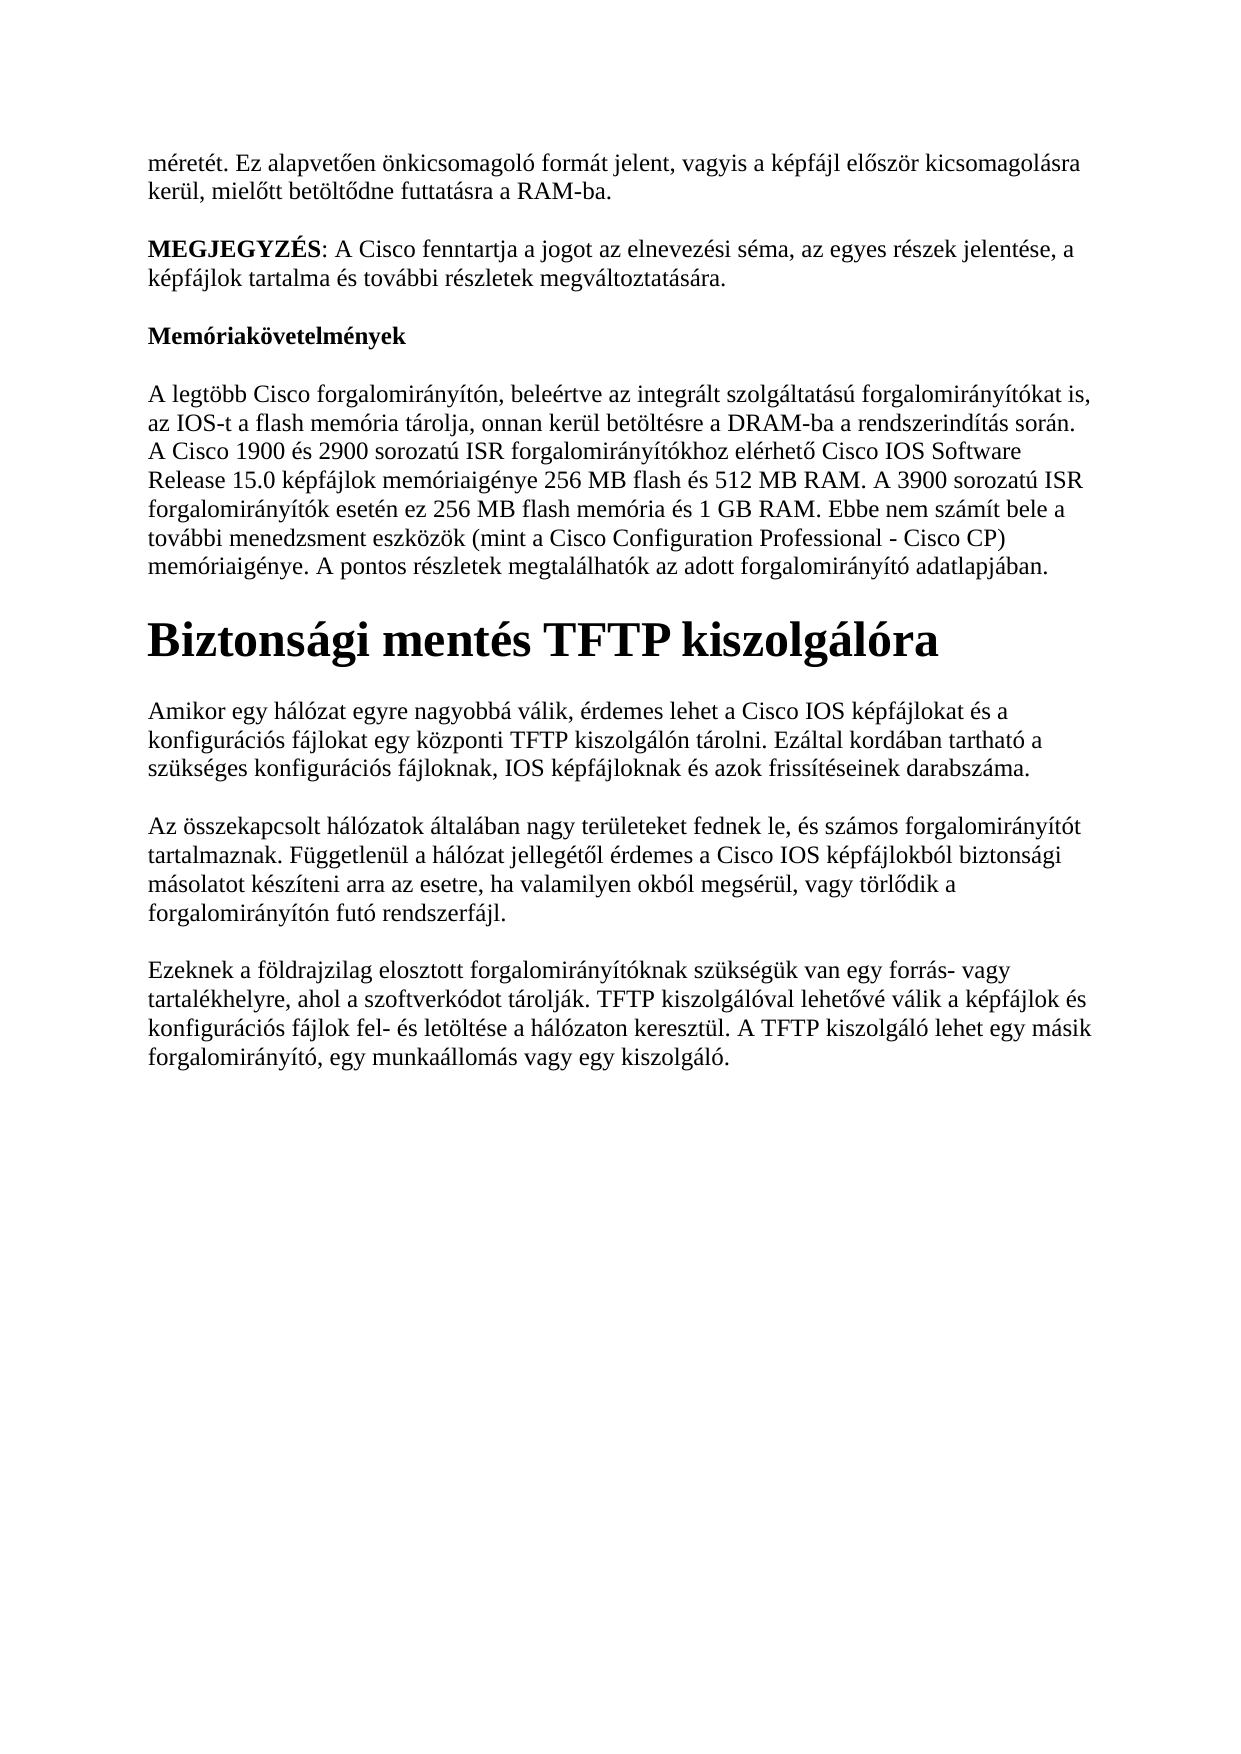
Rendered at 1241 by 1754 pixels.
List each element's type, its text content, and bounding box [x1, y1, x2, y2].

text Memóriakövetelmények [148, 321, 1093, 350]
text A legtöbb Cisco forgalomirányítón, beleértve az integrált szolgáltatású forgalomirányítókat is, az IOS-t a flash memória tárolja, onnan kerül betöltésre a DRAM-ba a rendszerindítás során. A Cisco 1900 és 2900 sorozatú ISR forgalomirányítókhoz elérhető Cisco IOS Software Release 15.0 képfájlok memóriaigénye 256 MB flash és 512 MB RAM. A 3900 sorozatú ISR forgalomirányítók esetén ez 256 MB flash memória és 1 GB RAM. Ebbe nem számít bele a további menedzsment eszközök (mint a Cisco Configuration Professional - Cisco CP) memóriaigénye. A pontos részletek megtalálhatók az adott forgalomirányító adatlapjában. [148, 379, 1093, 580]
text Amikor egy hálózat egyre nagyobbá válik, érdemes lehet a Cisco IOS képfájlokat és a konfigurációs fájlokat egy központi TFTP kiszolgálón tárolni. Ezáltal kordában tartható a szükséges konfigurációs fájloknak, IOS képfájloknak és azok frissítéseinek darabszáma. [148, 696, 1093, 782]
subtitle Biztonsági mentés TFTP kiszolgálóra [148, 609, 1093, 667]
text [148, 148, 1093, 205]
text Az összekapcsolt hálózatok általában nagy területeket fednek le, és számos forgalomirányítót tartalmaznak. Függetlenül a hálózat jellegétől érdemes a Cisco IOS képfájlokból biztonsági másolatot készíteni arra az esetre, ha valamilyen okból megsérül, vagy törlődik a forgalomirányítón futó rendszerfájl. [148, 811, 1093, 926]
text MEGJEGYZÉS: A Cisco fenntartja a jogot az elnevezési séma, az egyes részek jelentése, a képfájlok tartalma és további részletek megváltoztatására. [148, 234, 1093, 292]
text Ezeknek a földrajzilag elosztott forgalomirányítóknak szükségük van egy forrás- vagy tartalékhelyre, ahol a szoftverkódot tárolják. TFTP kiszolgálóval lehetővé válik a képfájlok és konfigurációs fájlok fel- és letöltése a hálózaton keresztül. A TFTP kiszolgáló lehet egy másik forgalomirányító, egy munkaállomás vagy egy kiszolgáló. [148, 956, 1093, 1071]
